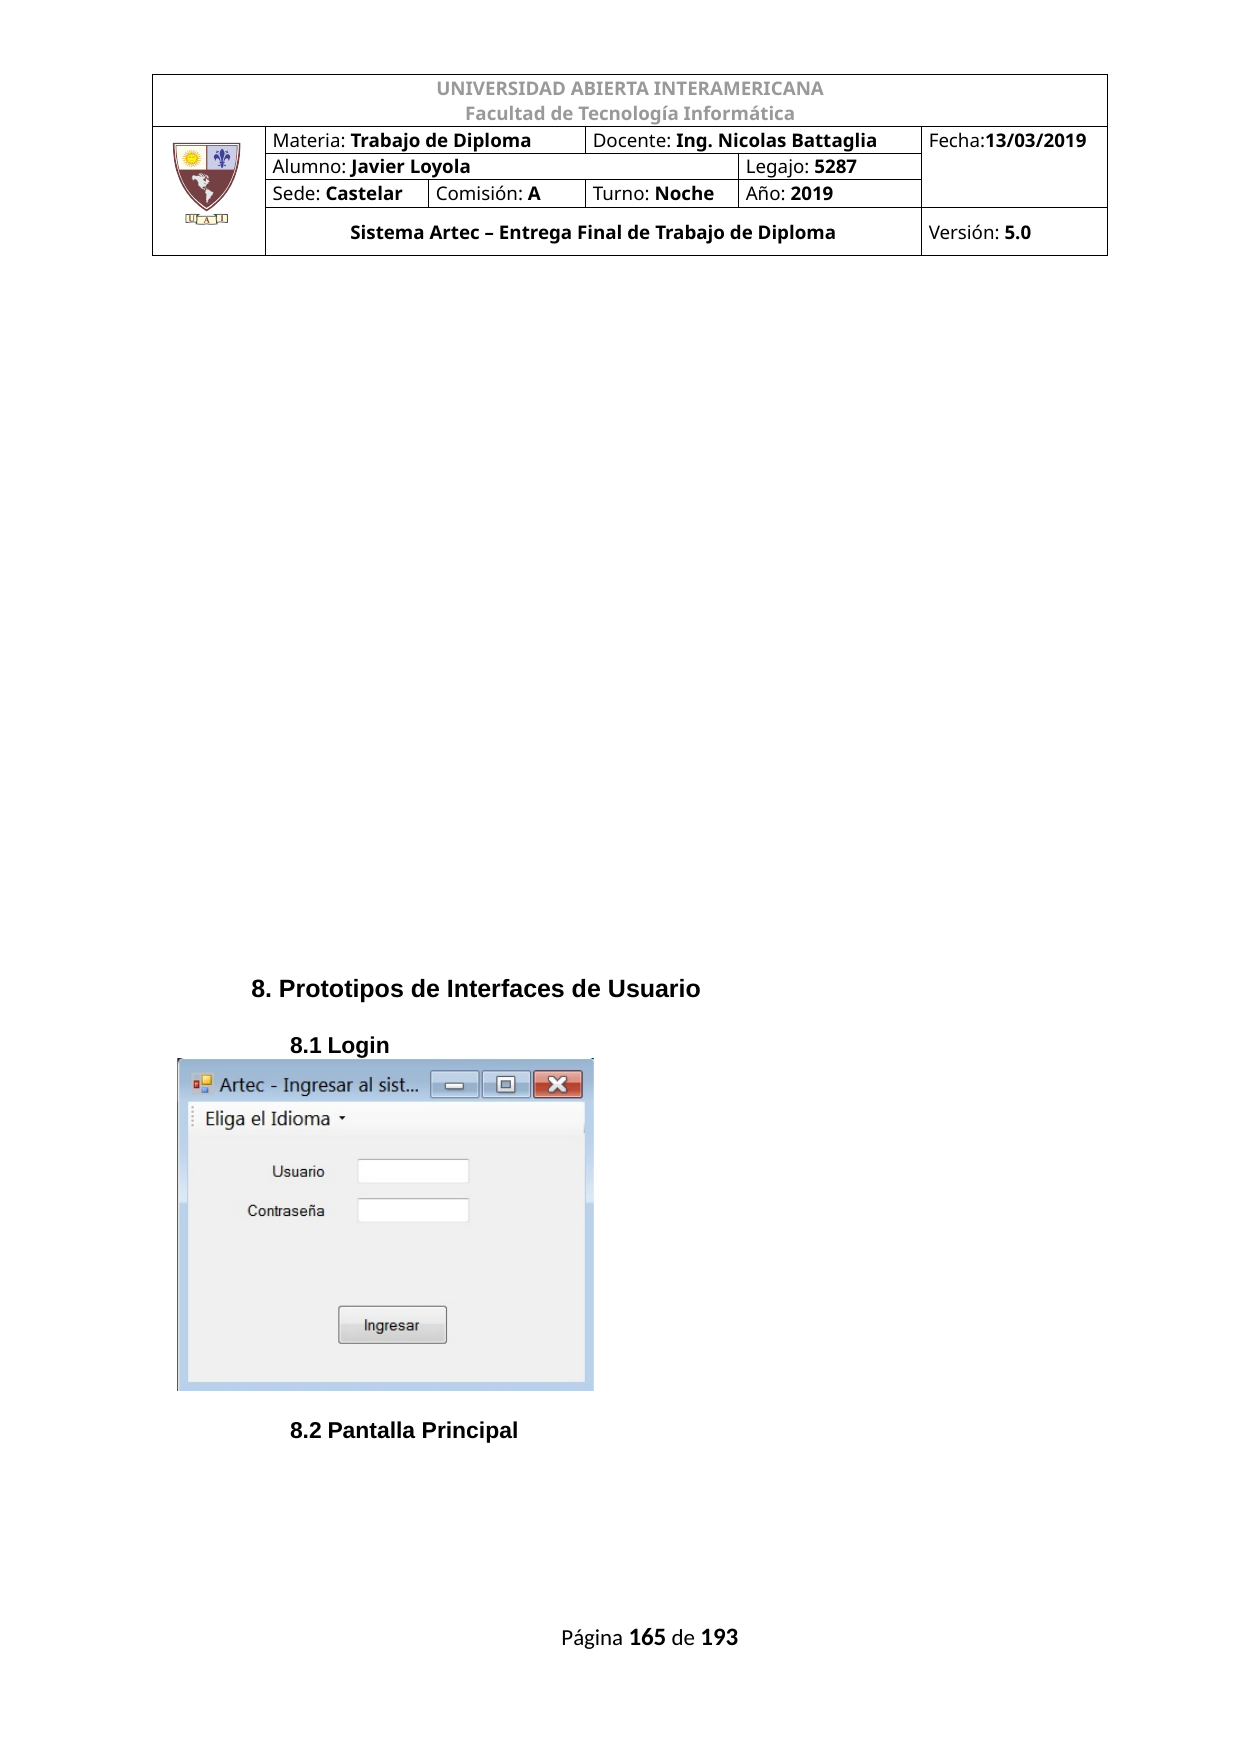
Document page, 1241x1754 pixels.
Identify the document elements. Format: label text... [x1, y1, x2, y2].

picture [157, 136, 257, 228]
list Login [290, 1032, 1122, 1058]
list Pantalla Principal [290, 1417, 1122, 1443]
text 8. Prototipos de Interfaces de Usuario [177, 974, 1122, 1003]
picture [177, 1058, 595, 1391]
